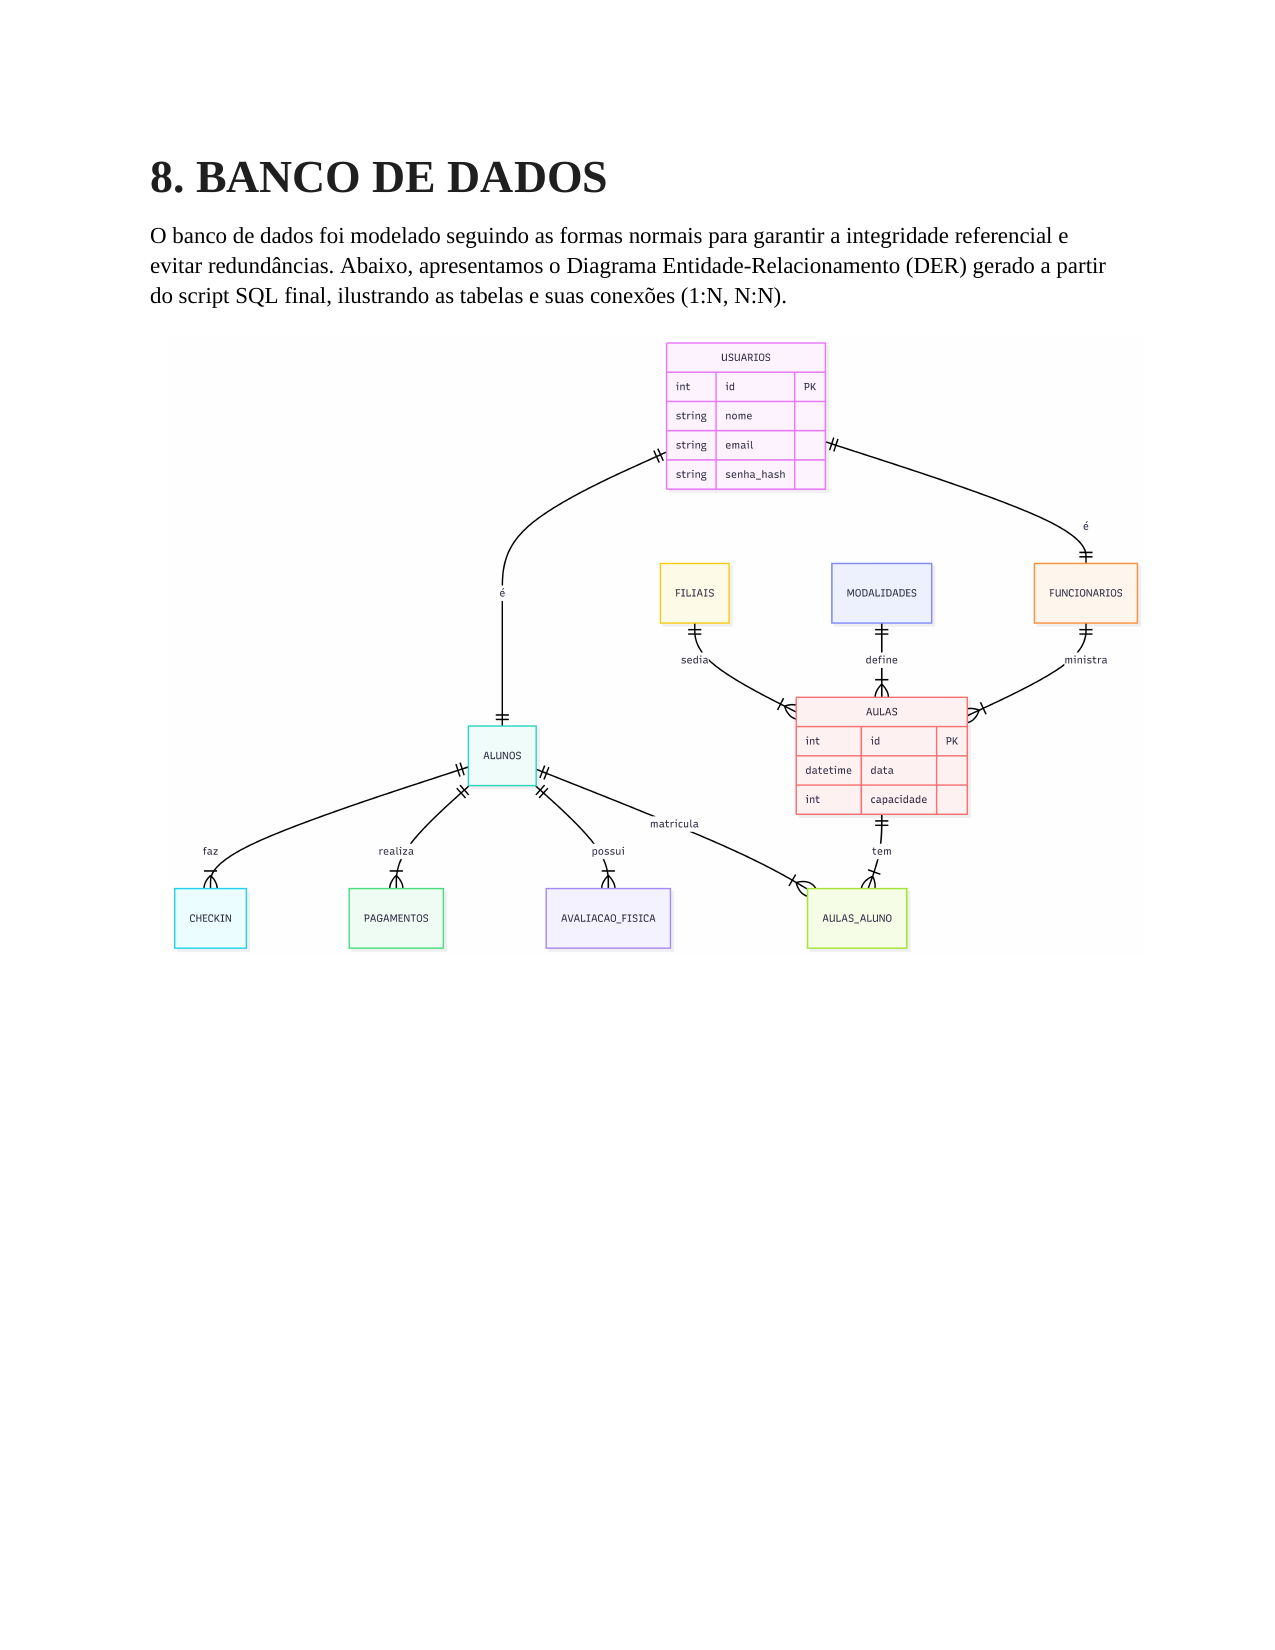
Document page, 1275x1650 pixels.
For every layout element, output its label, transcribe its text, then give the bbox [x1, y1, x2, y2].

subtitle 8. BANCO DE DADOS [150, 150, 1125, 203]
text O banco de dados foi modelado seguindo as formas normais para garantir a integridade referencial e evitar redundâncias. Abaixo, apresentamos o Diagrama Entidade-Relacionamento (DER) gerado a partir do script SQL final, ilustrando as tabelas e suas conexões (1:N, N:N). [150, 222, 1125, 309]
